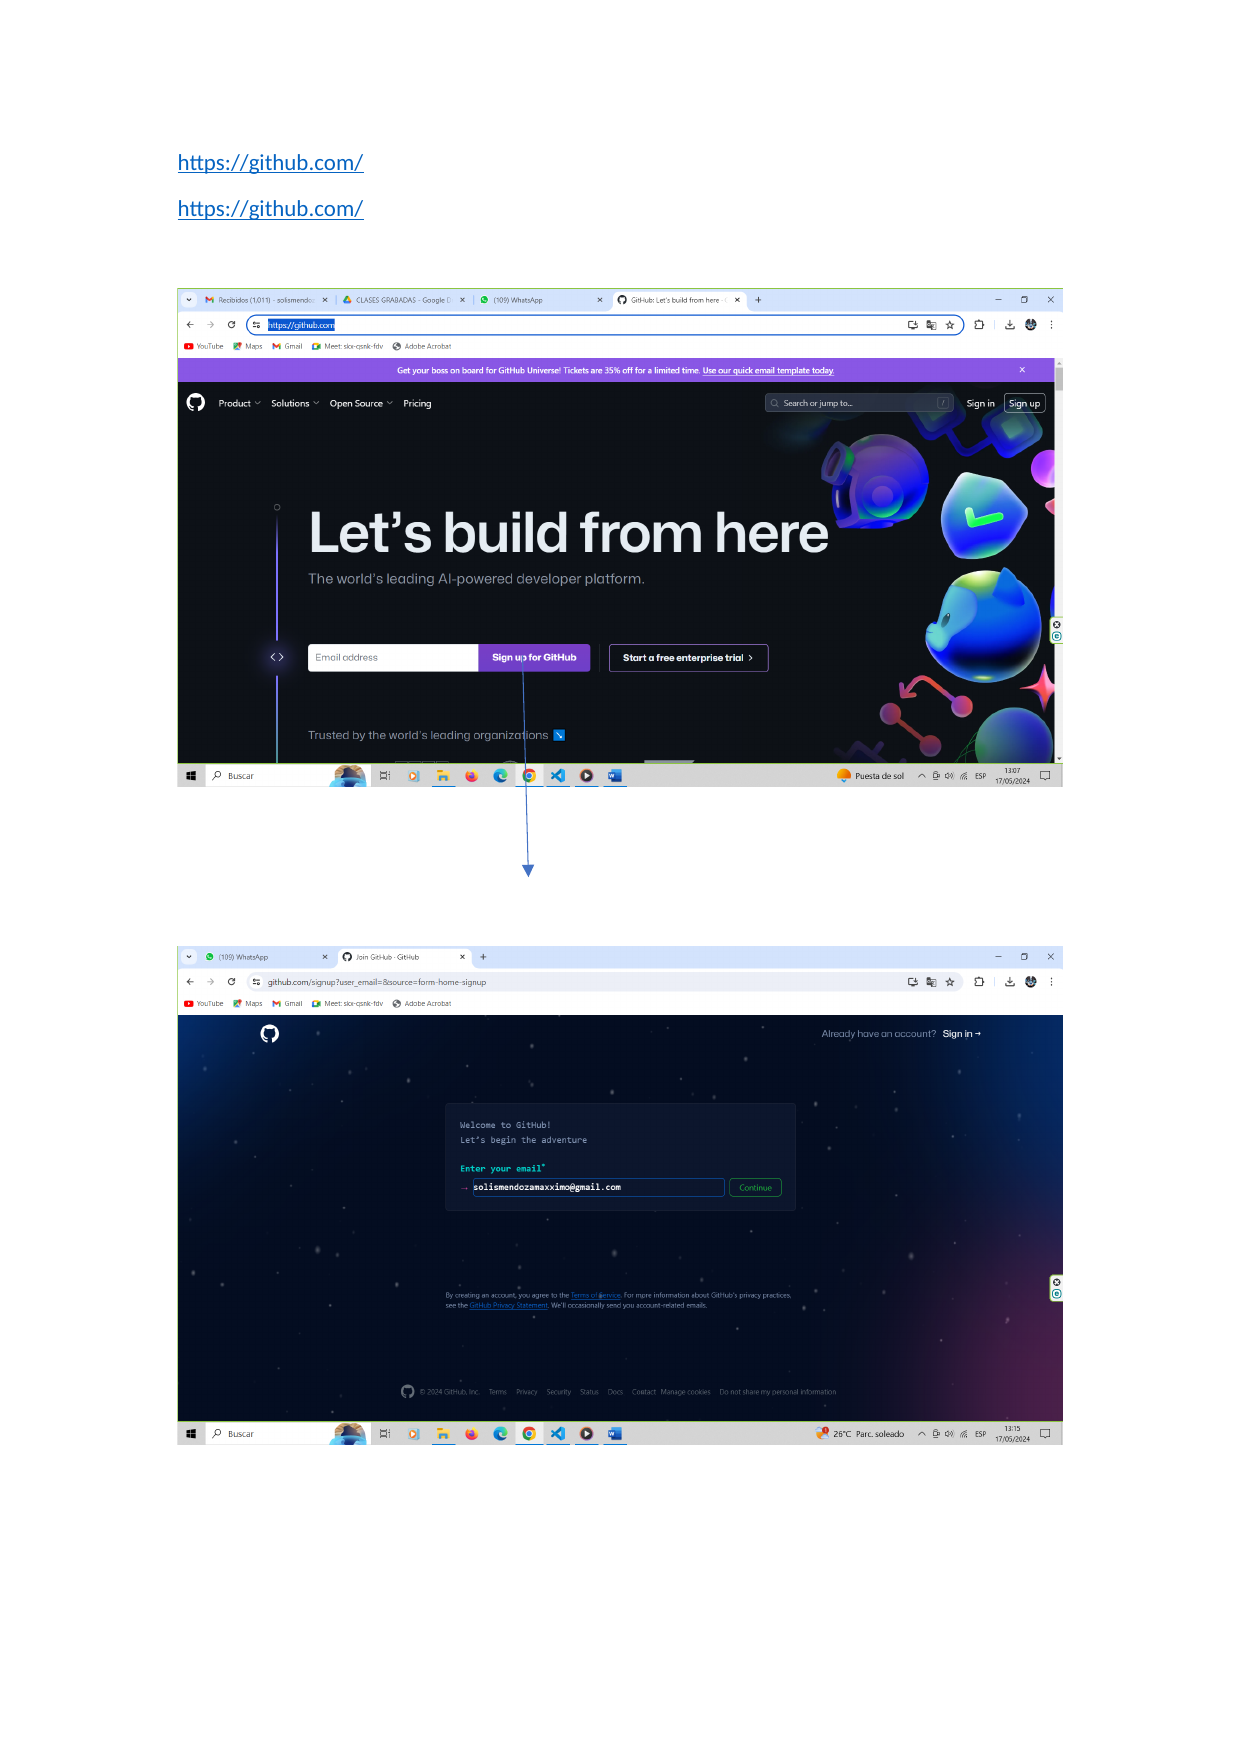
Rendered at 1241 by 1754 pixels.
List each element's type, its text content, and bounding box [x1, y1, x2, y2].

text https://github.com/ [177, 194, 1063, 222]
picture [177, 946, 1063, 1445]
text https://github.com/ [177, 148, 1063, 176]
picture [177, 288, 1063, 787]
